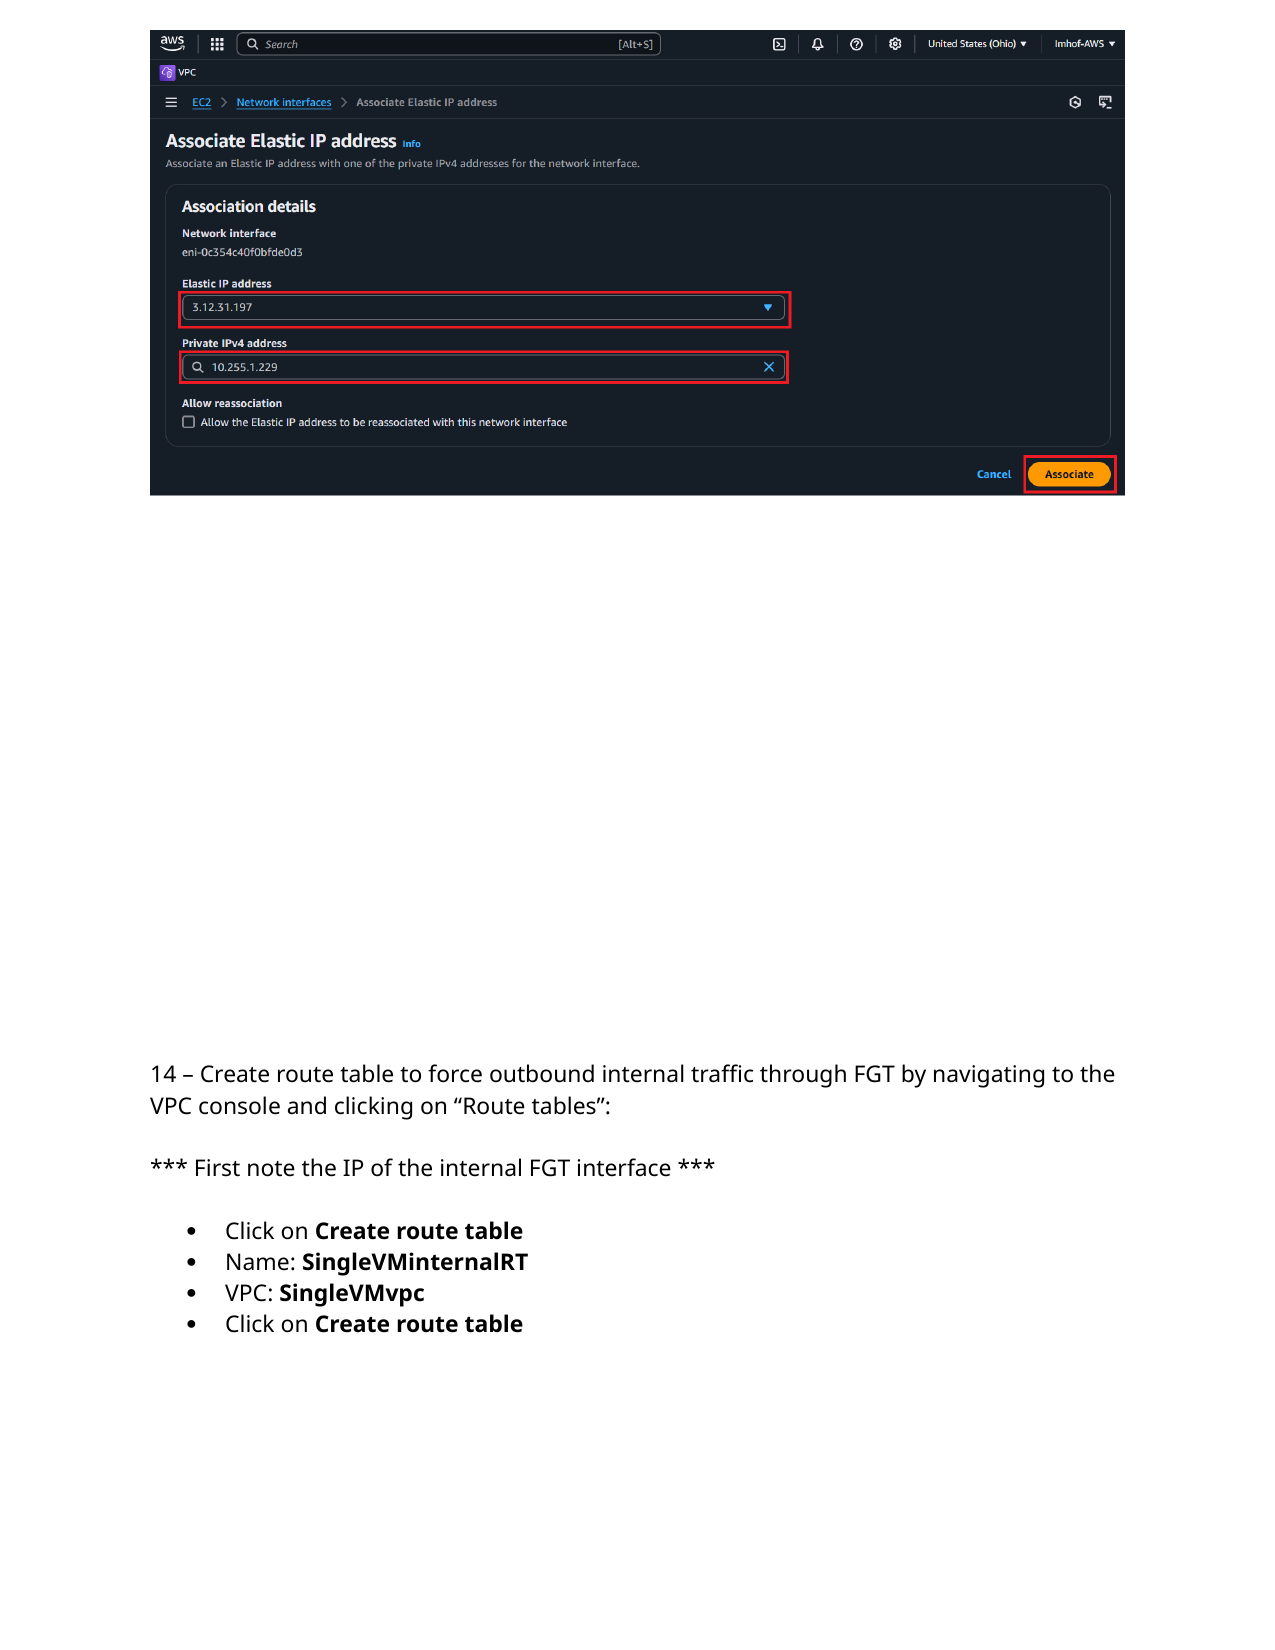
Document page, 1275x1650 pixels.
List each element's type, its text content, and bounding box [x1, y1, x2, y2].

list VPC: SingleVMvpc [187, 1277, 1125, 1308]
text *** First note the IP of the internal FGT interface *** [150, 1152, 1125, 1183]
list Click on Create route table [187, 1214, 1125, 1246]
picture [150, 30, 1125, 496]
list Click on Create route table [187, 1308, 1125, 1339]
text 14 – Create route table to force outbound internal traffic through FGT by navigating to the VPC console and clicking on “Route tables”: [150, 1058, 1125, 1121]
list Name: SingleVMinternalRT [187, 1246, 1125, 1277]
